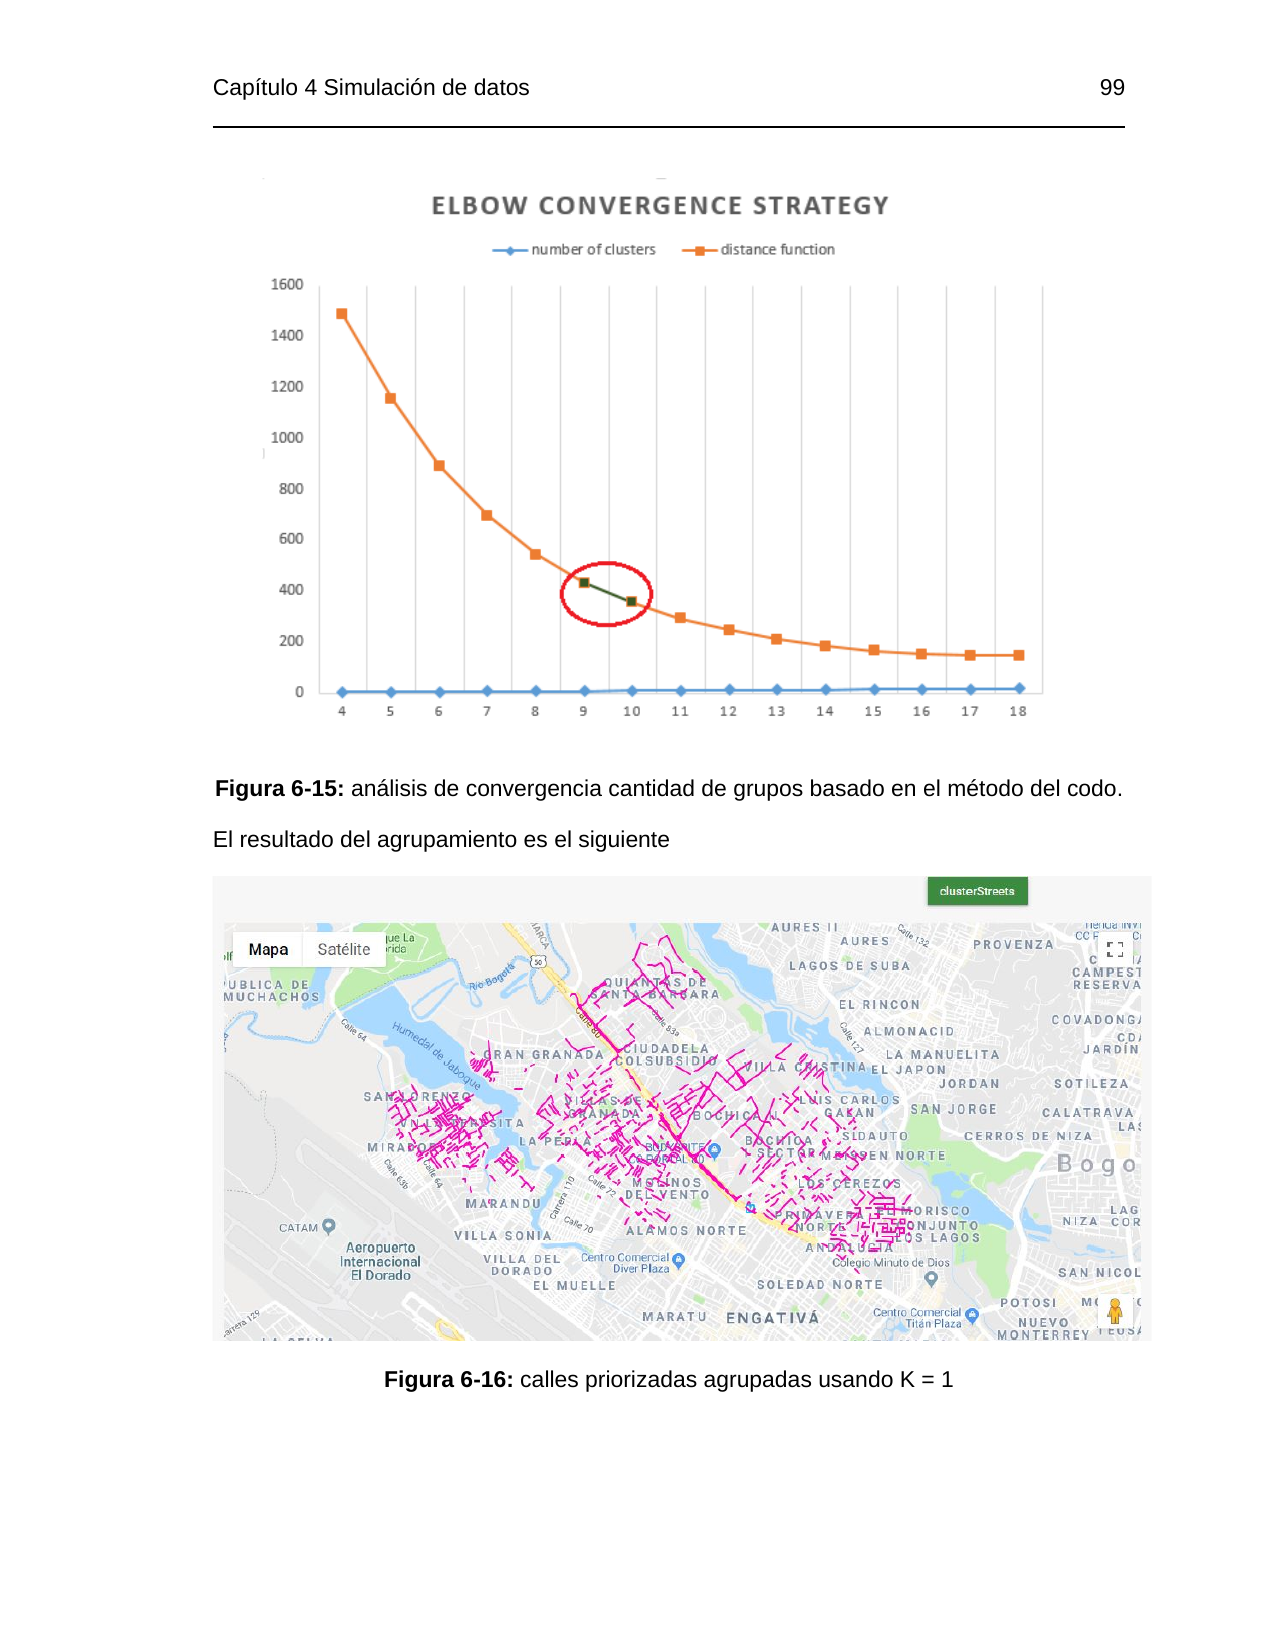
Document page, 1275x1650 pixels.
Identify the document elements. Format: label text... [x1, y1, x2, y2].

text Figura 6-16: calles priorizadas agrupadas usando K = 1 [213, 1366, 1125, 1392]
picture [262, 178, 1075, 751]
text El resultado del agrupamiento es el siguiente [213, 826, 1125, 852]
text Figura 6-15: análisis de convergencia cantidad de grupos basado en el método del codo. [213, 775, 1125, 801]
picture [212, 876, 1152, 1341]
